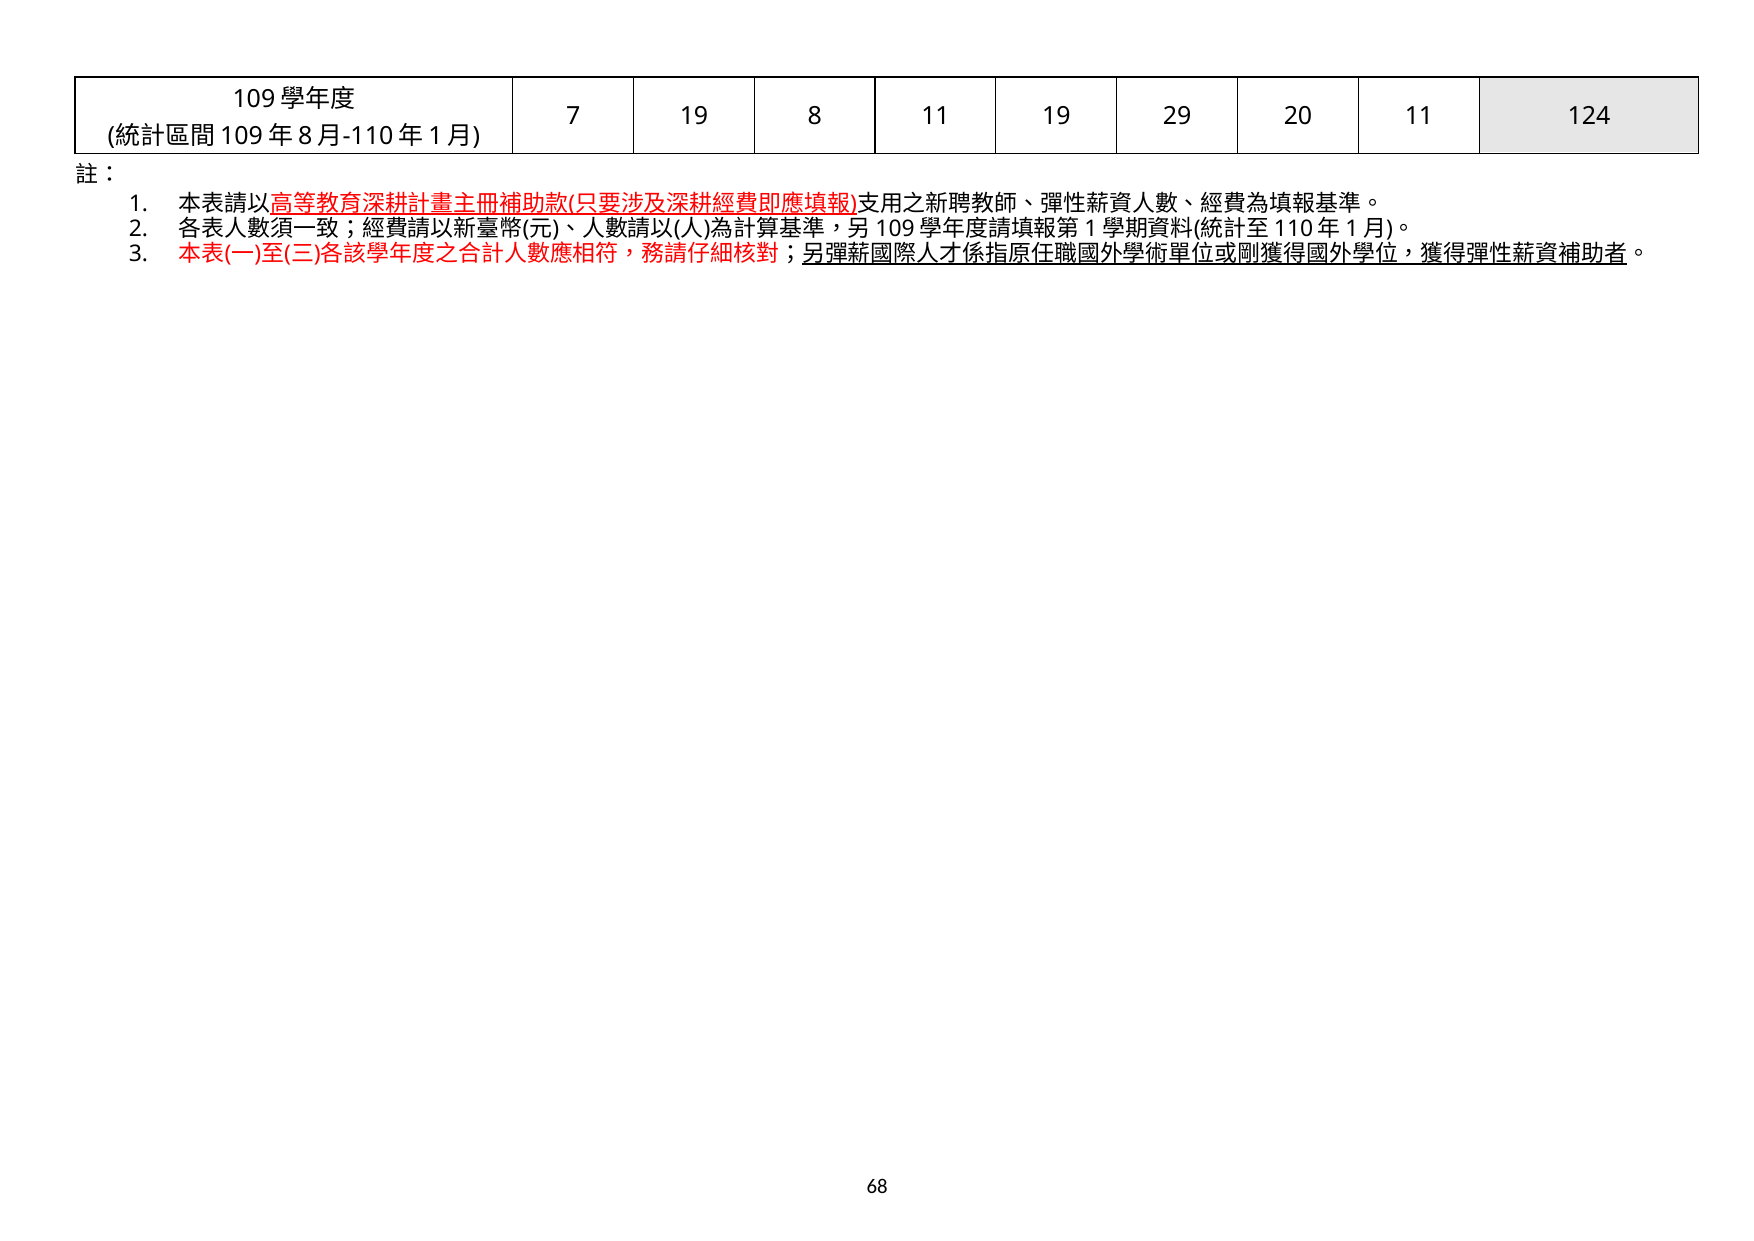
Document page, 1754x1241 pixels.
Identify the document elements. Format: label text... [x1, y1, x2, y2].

table_cell 19 [634, 78, 754, 152]
text 註： [75, 154, 1679, 191]
list 本表請以高等教育深耕計畫主冊補助款(只要涉及深耕經費即應填報)支用之新聘教師、彈性薪資人數、經費為填報基準。 [128, 191, 1679, 216]
table_cell 29 [1117, 78, 1237, 152]
table_cell 8 [755, 78, 874, 152]
table_cell 124 [1480, 78, 1698, 152]
table_cell 11 [1359, 78, 1479, 152]
list 本表(一)至(三)各該學年度之合計人數應相符，務請仔細核對；另彈薪國際人才係指原任職國外學術單位或剛獲得國外學位，獲得彈性薪資補助者。 [128, 241, 1679, 266]
table_cell 109學年度 (統計區間109年8月-110年1月) [76, 78, 512, 152]
list 各表人數須一致；經費請以新臺幣(元)、人數請以(人)為計算基準，另109學年度請填報第1學期資料(統計至110年1月)。 [128, 216, 1679, 241]
table_cell 20 [1238, 78, 1358, 152]
table_cell 7 [513, 78, 633, 152]
table_cell 19 [996, 78, 1116, 152]
table_cell 11 [876, 78, 995, 152]
